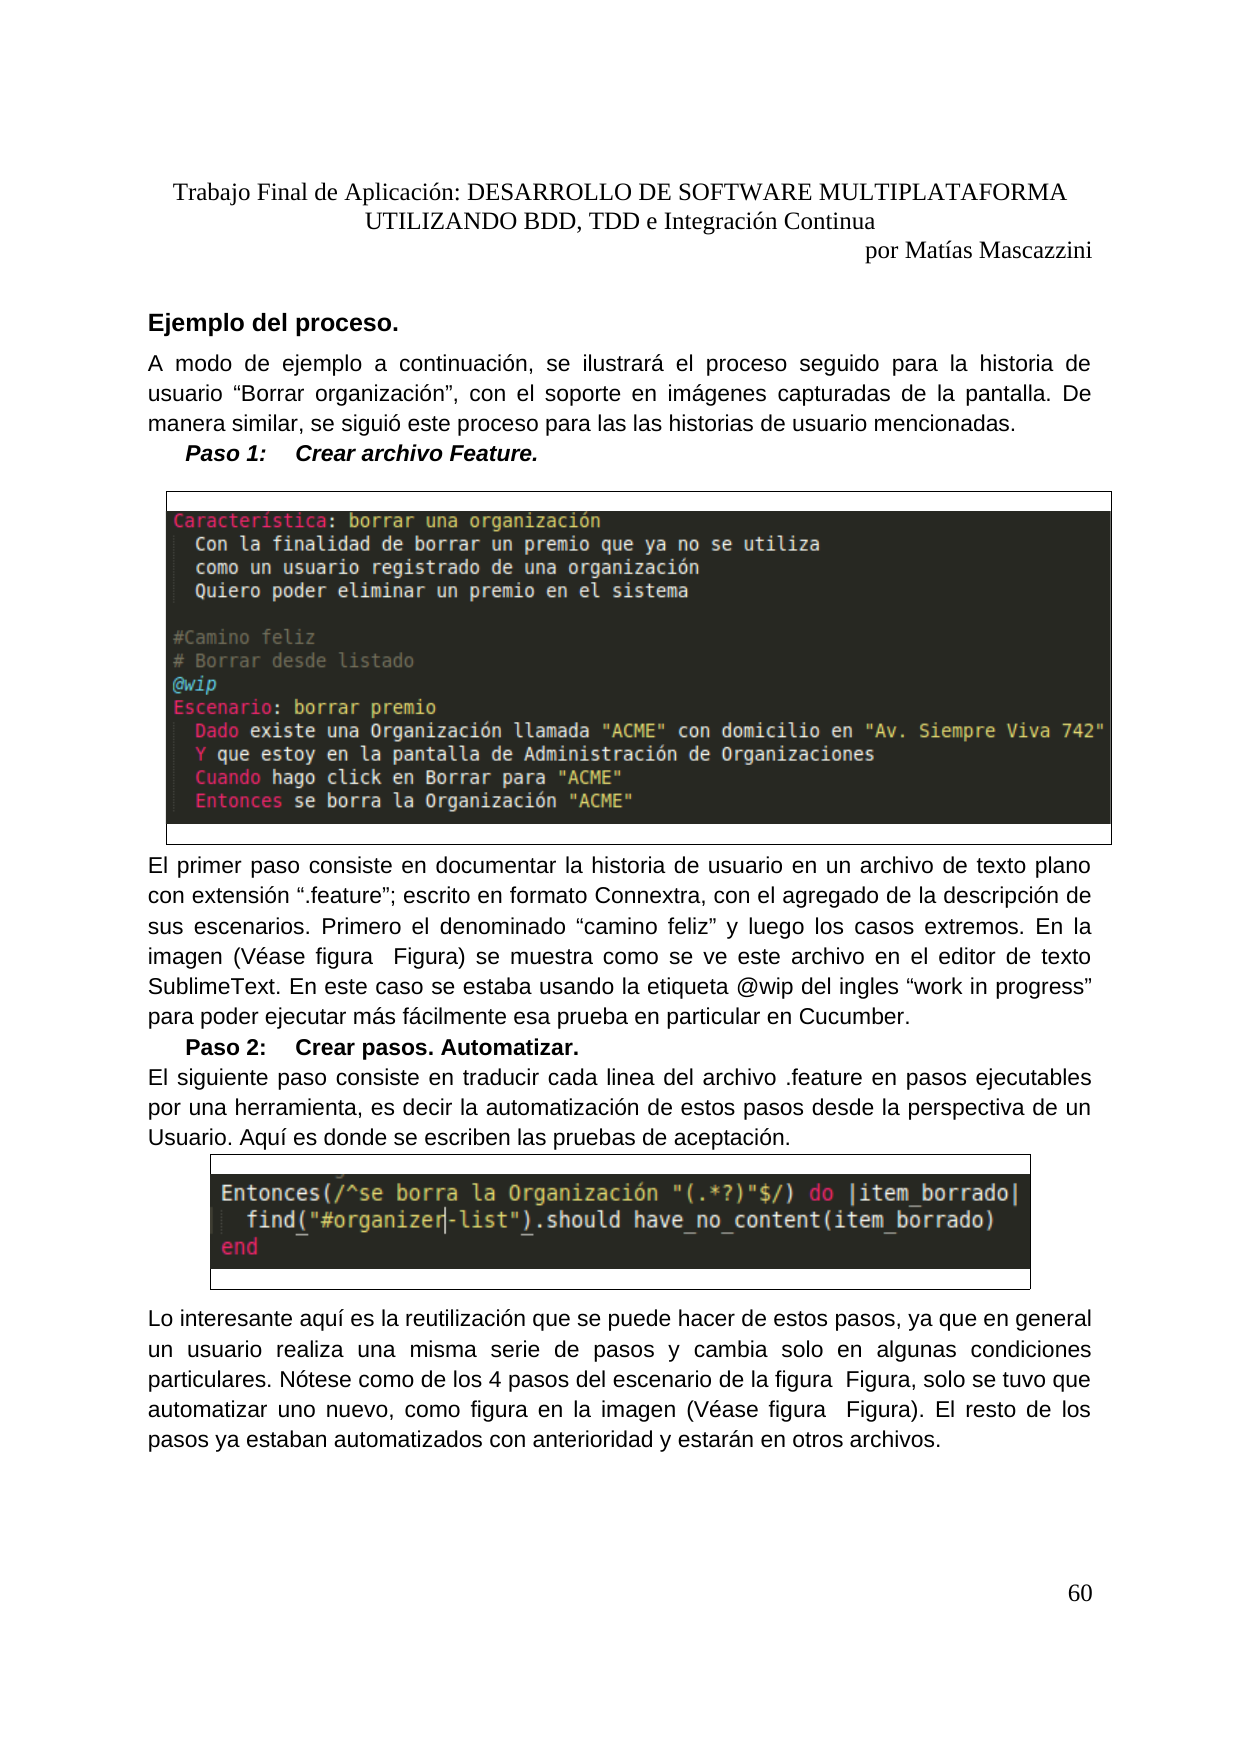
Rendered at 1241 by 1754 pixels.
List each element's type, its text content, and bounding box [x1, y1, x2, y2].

picture [210, 1174, 1031, 1269]
text Lo interesante aquí es la reutilización que se puede hacer de estos pasos, ya que en general un usuario realiza una misma serie de pasos y cambia solo en algunas condiciones particulares. Nótese como de los 4 pasos del escenario de la figura Figura, solo se tuvo que automatizar uno nuevo, como figura en la imagen (Véase figura Figura). El resto de los pasos ya estaban automatizados con anterioridad y estarán en otros archivos. [148, 1305, 1093, 1452]
list Crear archivo Feature. [185, 440, 1093, 467]
picture [165, 511, 1111, 824]
list Ejemplo del proceso. [148, 308, 1093, 337]
text El siguiente paso consiste en traducir cada linea del archivo .feature en pasos ejecutables por una herramienta, es decir la automatización de estos pasos desde la perspectiva de un Usuario. Aquí es donde se escriben las pruebas de aceptación. [148, 1064, 1093, 1150]
list Crear pasos. Automatizar. [185, 1033, 1093, 1060]
text A modo de ejemplo a continuación, se ilustrará el proceso seguido para la historia de usuario “Borrar organización”, con el soporte en imágenes capturadas de la pantalla. De manera similar, se siguió este proceso para las las historias de usuario mencionadas. [148, 349, 1093, 436]
